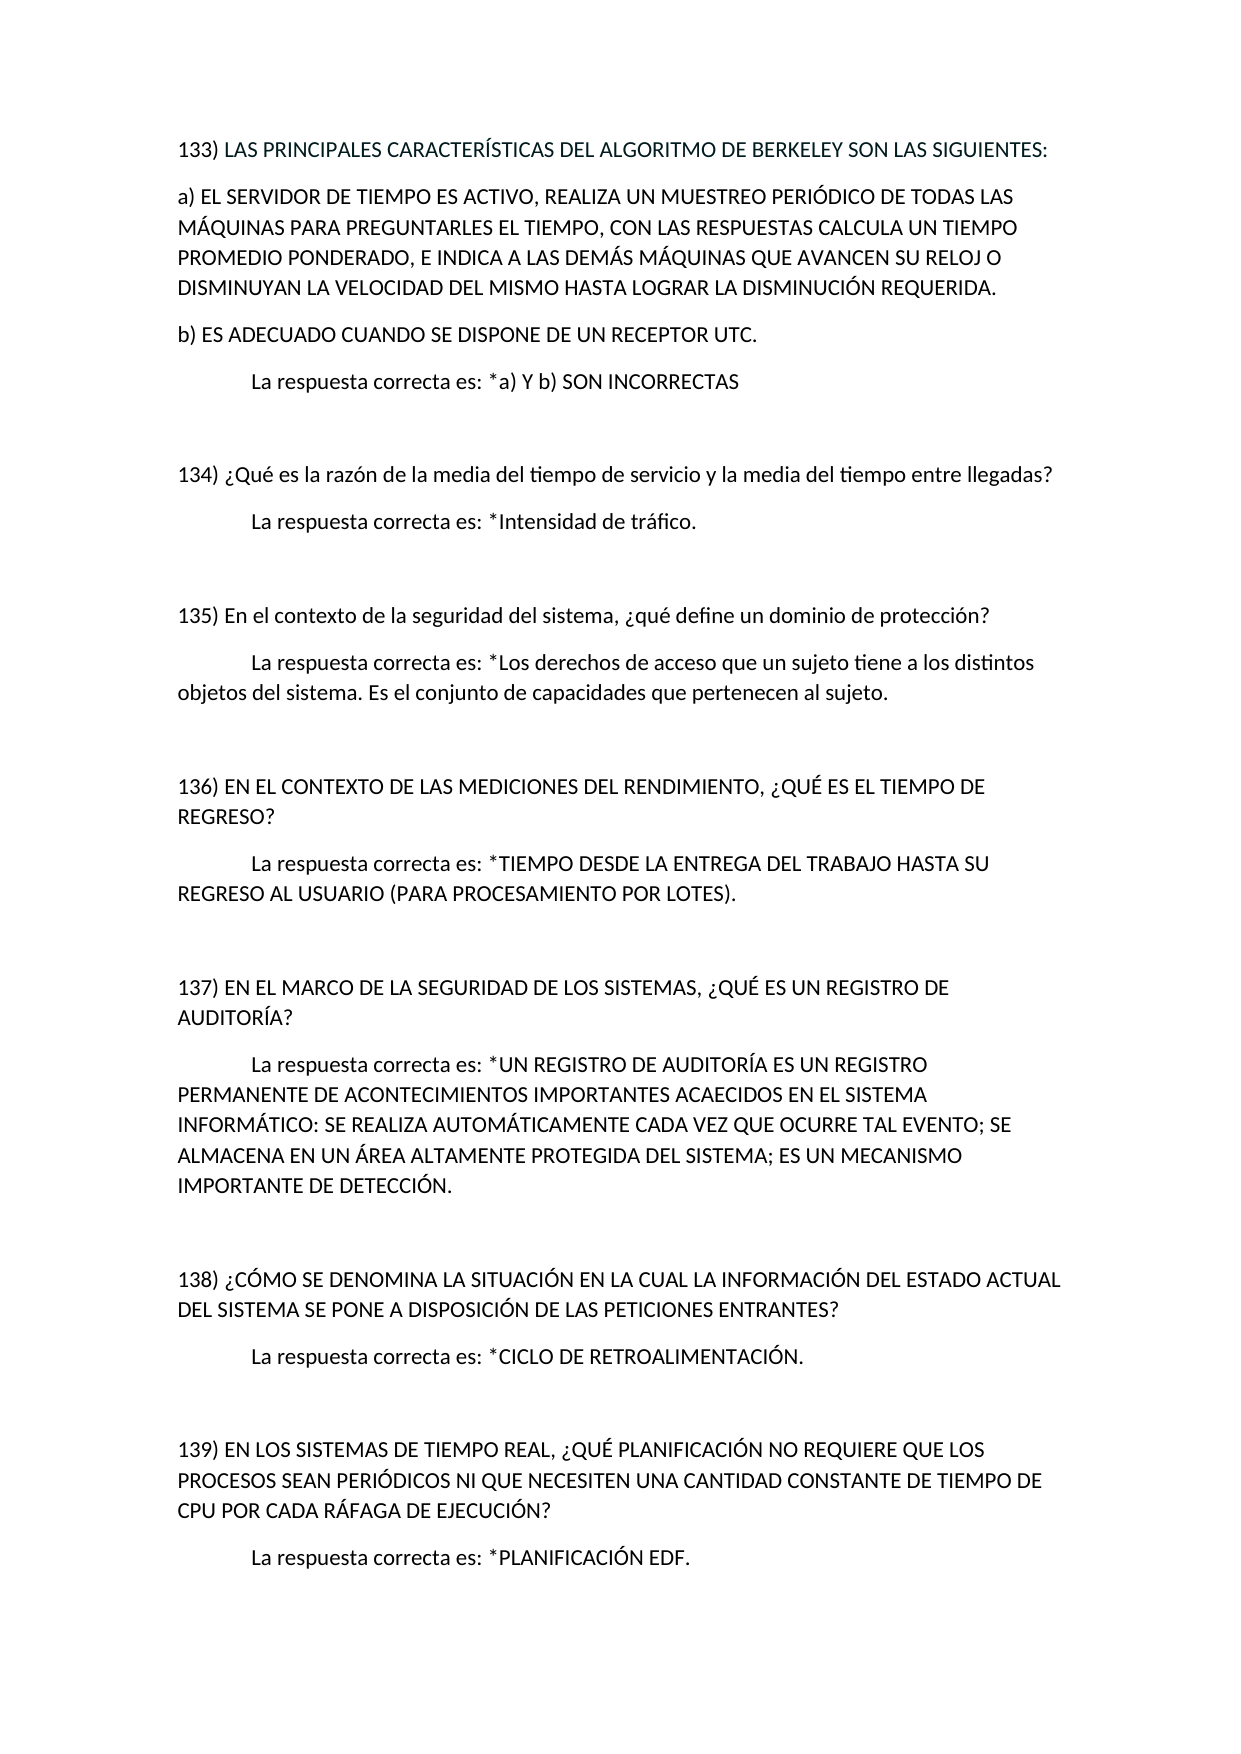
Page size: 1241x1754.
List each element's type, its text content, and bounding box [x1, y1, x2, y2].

text La respuesta correcta es: *TIEMPO DESDE LA ENTREGA DEL TRABAJO HASTA SU REGRESO AL USUARIO (PARA PROCESAMIENTO POR LOTES). [177, 849, 1063, 907]
text 136) EN EL CONTEXTO DE LAS MEDICIONES DEL RENDIMIENTO, ¿QUÉ ES EL TIEMPO DE REGRESO? [177, 772, 1063, 830]
text La respuesta correcta es: *a) Y b) SON INCORRECTAS [177, 367, 1063, 395]
text 137) EN EL MARCO DE LA SEGURIDAD DE LOS SISTEMAS, ¿QUÉ ES UN REGISTRO DE AUDITORÍA? [177, 973, 1063, 1031]
text La respuesta correcta es: *Los derechos de acceso que un sujeto tiene a los distintos objetos del sistema. Es el conjunto de capacidades que pertenecen al sujeto. [177, 648, 1063, 706]
text 139) EN LOS SISTEMAS DE TIEMPO REAL, ¿QUÉ PLANIFICACIÓN NO REQUIERE QUE LOS PROCESOS SEAN PERIÓDICOS NI QUE NECESITEN UNA CANTIDAD CONSTANTE DE TIEMPO DE CPU POR CADA RÁFAGA DE EJECUCIÓN? [177, 1436, 1063, 1524]
text 133) LAS PRINCIPALES CARACTERÍSTICAS DEL ALGORITMO DE BERKELEY SON LAS SIGUIENTES: [177, 136, 1063, 163]
text 134) ¿Qué es la razón de la media del tiempo de servicio y la media del tiempo entre llegadas? [177, 461, 1063, 488]
text b) ES ADECUADO CUANDO SE DISPONE DE UN RECEPTOR UTC. [177, 320, 1063, 348]
text La respuesta correcta es: *Intensidad de tráfico. [177, 507, 1063, 535]
text a) EL SERVIDOR DE TIEMPO ES ACTIVO, REALIZA UN MUESTREO PERIÓDICO DE TODAS LAS MÁQUINAS PARA PREGUNTARLES EL TIEMPO, CON LAS RESPUESTAS CALCULA UN TIEMPO PROMEDIO PONDERADO, E INDICA A LAS DEMÁS MÁQUINAS QUE AVANCEN SU RELOJ O DISMINUYAN LA VELOCIDAD DEL MISMO HASTA LOGRAR LA DISMINUCIÓN REQUERIDA. [177, 182, 1063, 301]
text La respuesta correcta es: *CICLO DE RETROALIMENTACIÓN. [177, 1342, 1063, 1370]
text 135) En el contexto de la seguridad del sistema, ¿qué define un dominio de protección? [177, 601, 1063, 629]
text La respuesta correcta es: *PLANIFICACIÓN EDF. [177, 1543, 1063, 1571]
text La respuesta correcta es: *UN REGISTRO DE AUDITORÍA ES UN REGISTRO PERMANENTE DE ACONTECIMIENTOS IMPORTANTES ACAECIDOS EN EL SISTEMA INFORMÁTICO: SE REALIZA AUTOMÁTICAMENTE CADA VEZ QUE OCURRE TAL EVENTO; SE ALMACENA EN UN ÁREA ALTAMENTE PROTEGIDA DEL SISTEMA; ES UN MECANISMO IMPORTANTE DE DETECCIÓN. [177, 1050, 1063, 1199]
text 138) ¿CÓMO SE DENOMINA LA SITUACIÓN EN LA CUAL LA INFORMACIÓN DEL ESTADO ACTUAL DEL SISTEMA SE PONE A DISPOSICIÓN DE LAS PETICIONES ENTRANTES? [177, 1265, 1063, 1323]
